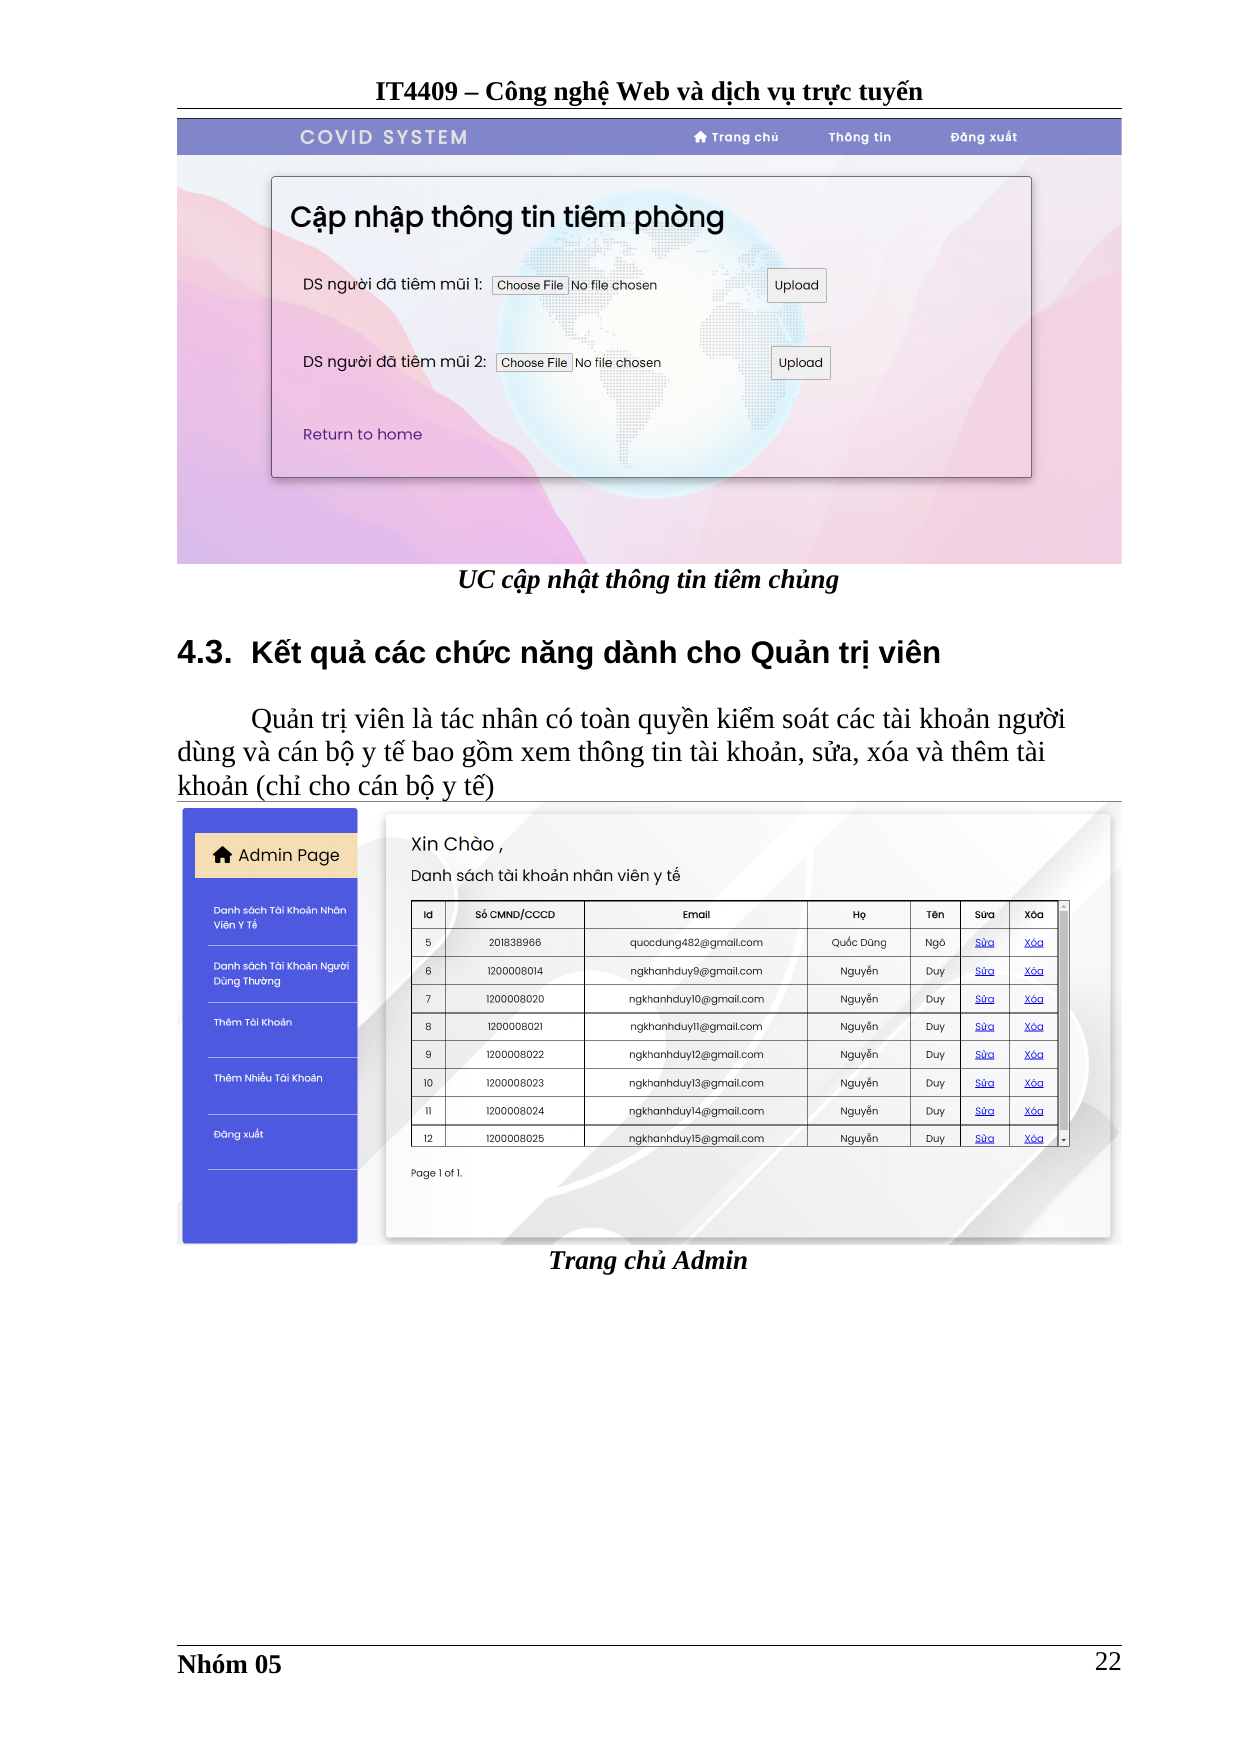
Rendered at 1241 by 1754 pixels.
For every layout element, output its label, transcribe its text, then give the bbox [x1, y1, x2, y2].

text UC cập nhật thông tin tiêm chủng [177, 564, 1122, 594]
subtitle Kết quả các chức năng dành cho Quản trị viên [177, 632, 1122, 670]
picture [177, 801, 1122, 1245]
picture [177, 118, 1122, 564]
text Quản trị viên là tác nhân có toàn quyền kiểm soát các tài khoản người dùng và cán bộ y tế bao gồm xem thông tin tài khoản, sửa, xóa và thêm tài khoản (chỉ cho cán bộ y tế) [177, 701, 1122, 801]
text Trang chủ Admin [177, 1245, 1122, 1275]
